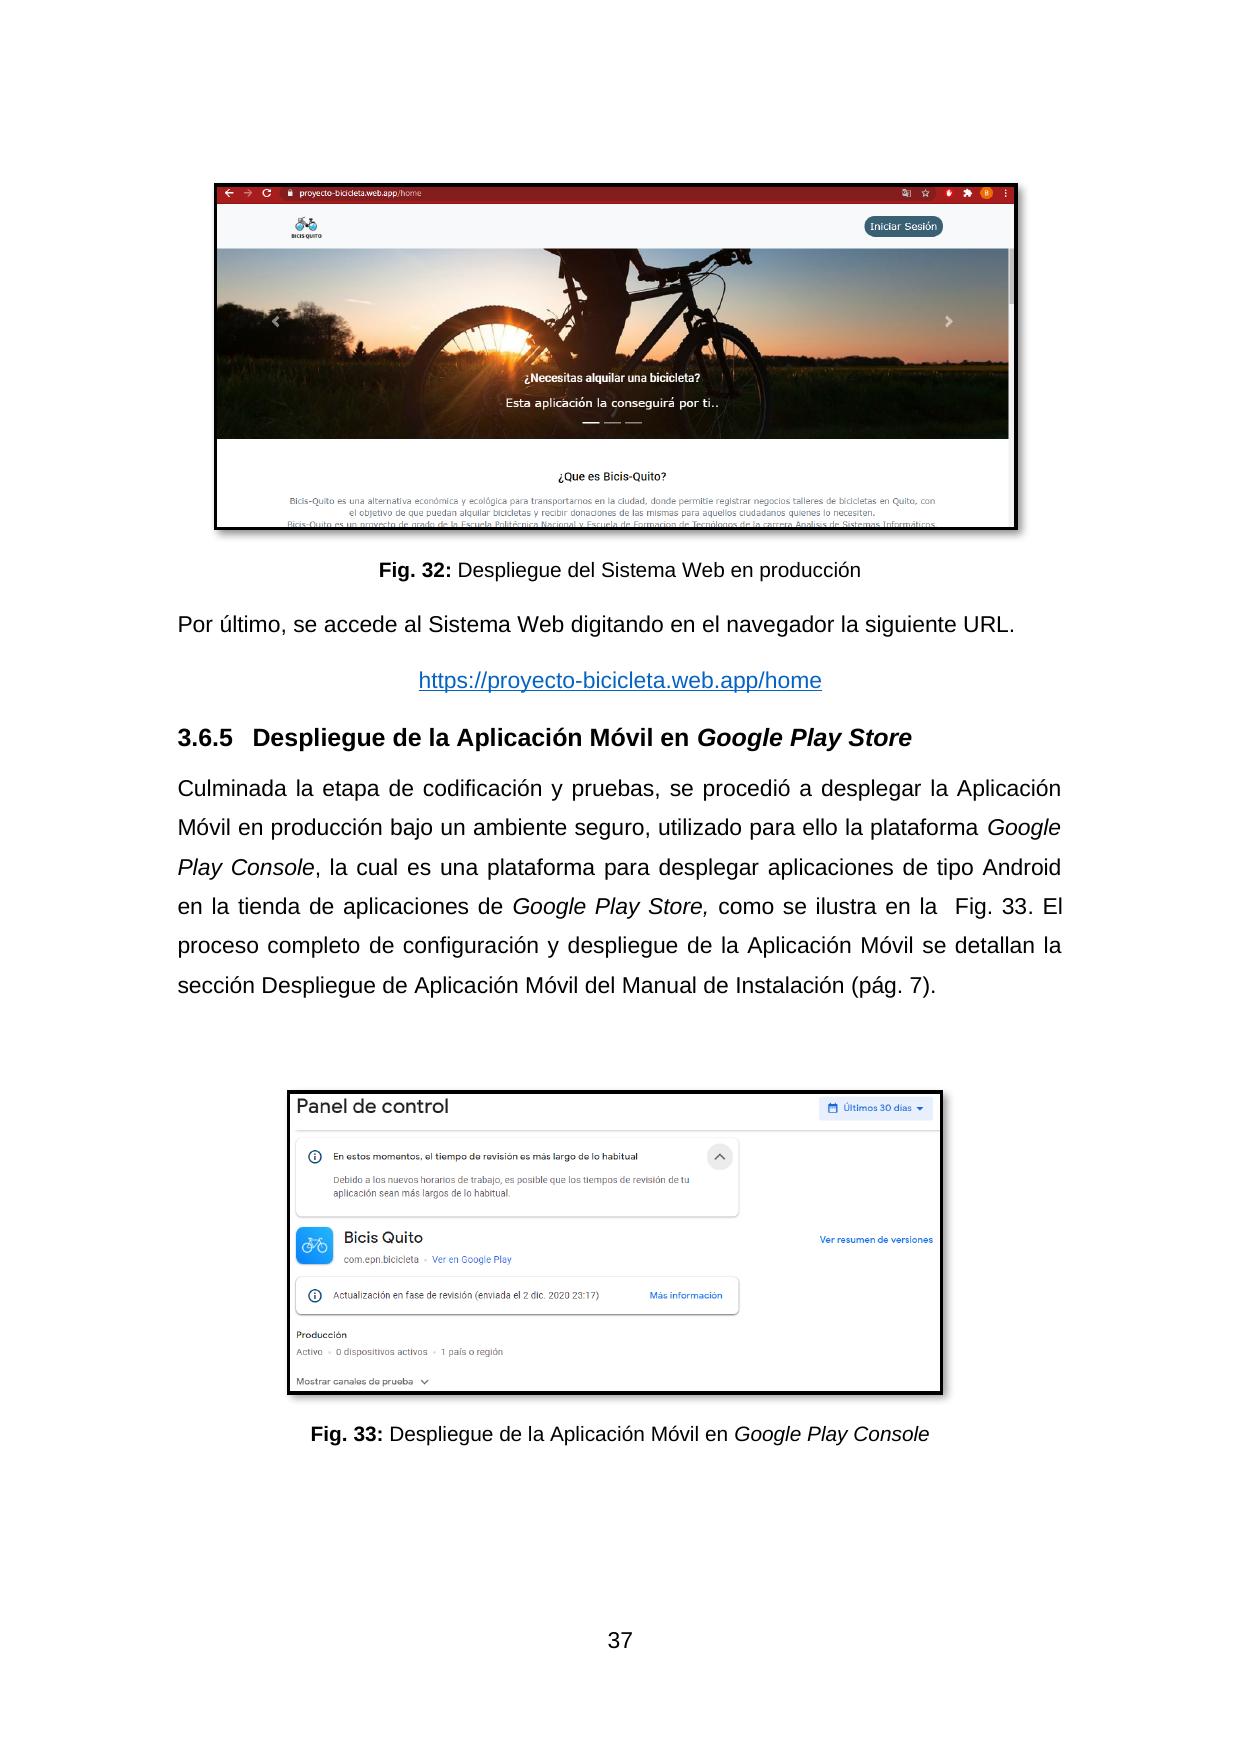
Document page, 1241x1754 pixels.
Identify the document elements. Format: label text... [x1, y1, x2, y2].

picture [290, 1094, 940, 1391]
text https://proyecto-bicicleta.web.app/home [177, 667, 1063, 693]
text Por último, se accede al Sistema Web digitando en el navegador la siguiente URL. [177, 611, 1063, 637]
picture [217, 187, 1014, 527]
subtitle Despliegue de la Aplicación Móvil en Google Play Store [177, 723, 1063, 752]
